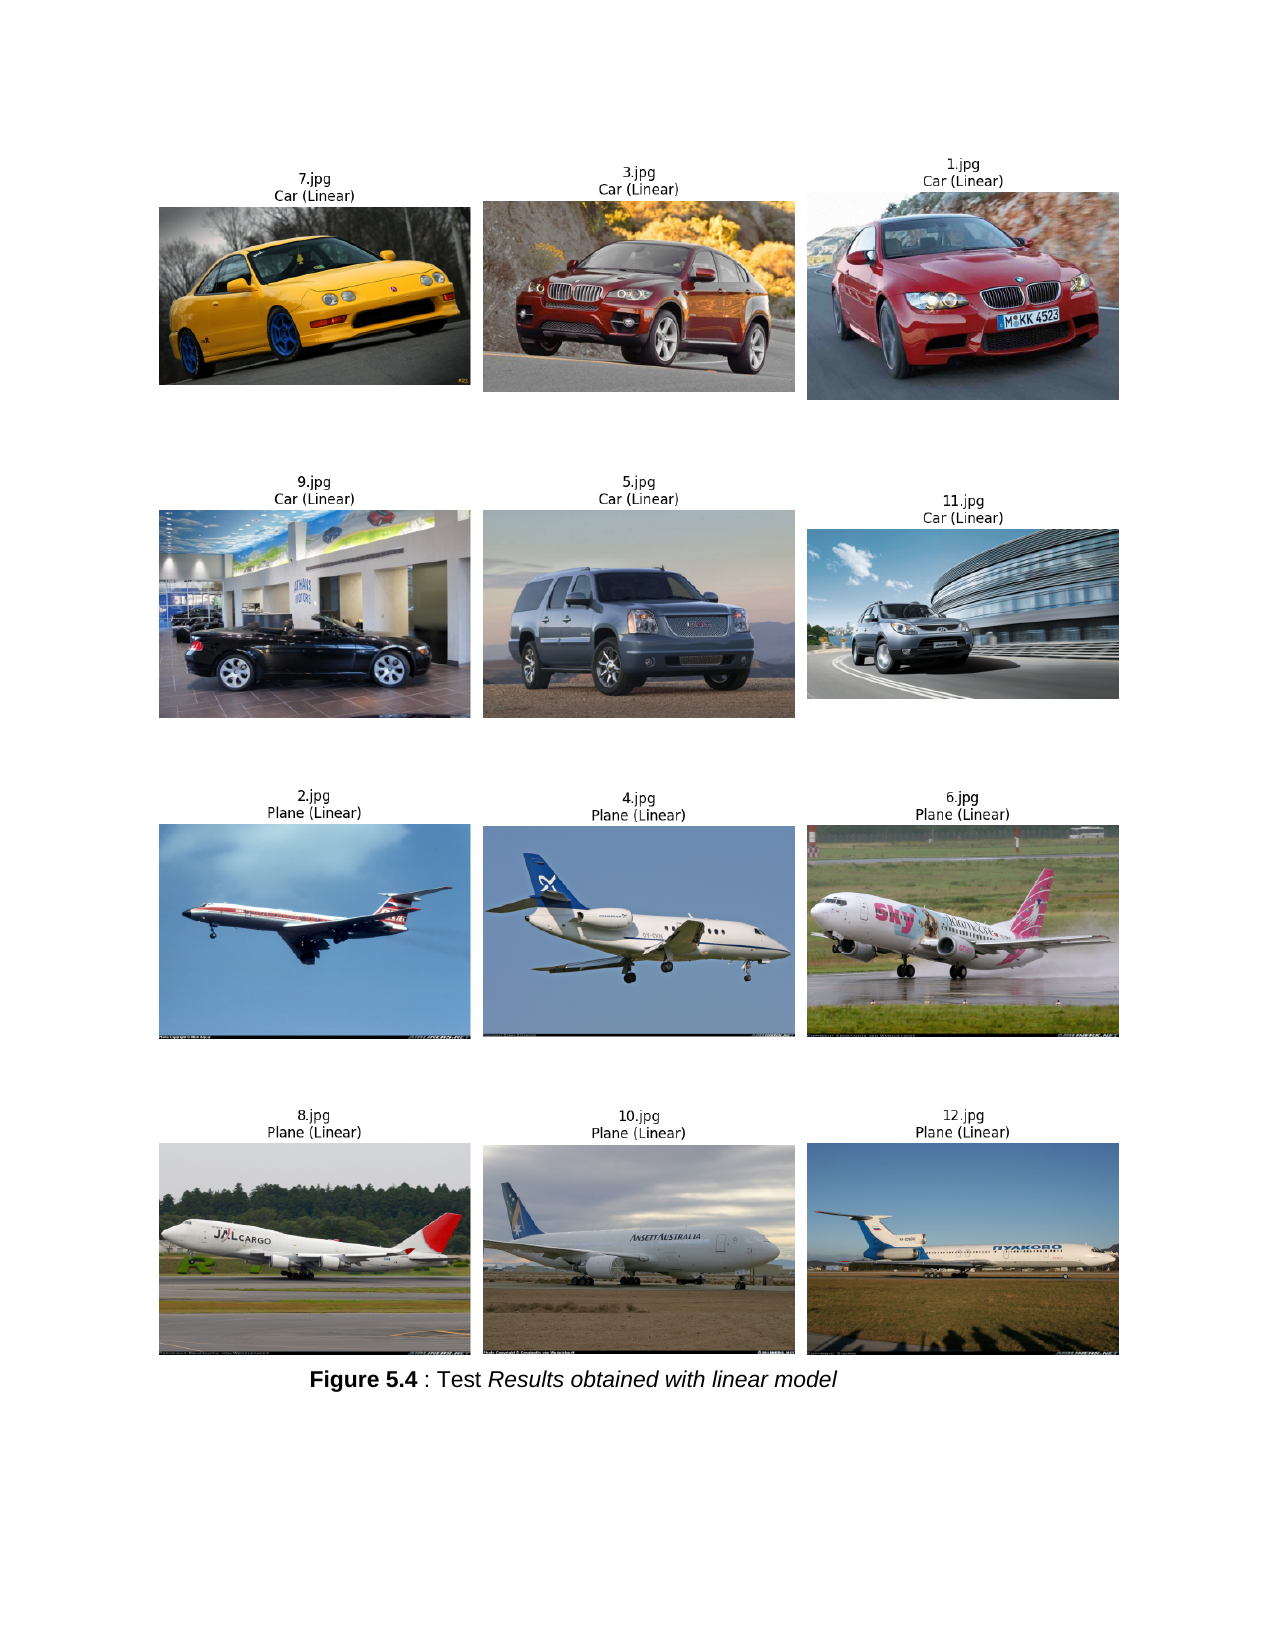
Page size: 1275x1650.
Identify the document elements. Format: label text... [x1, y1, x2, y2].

picture [150, 150, 1125, 1363]
text Figure 5.4 : Test Results obtained with linear model [150, 1366, 1125, 1393]
